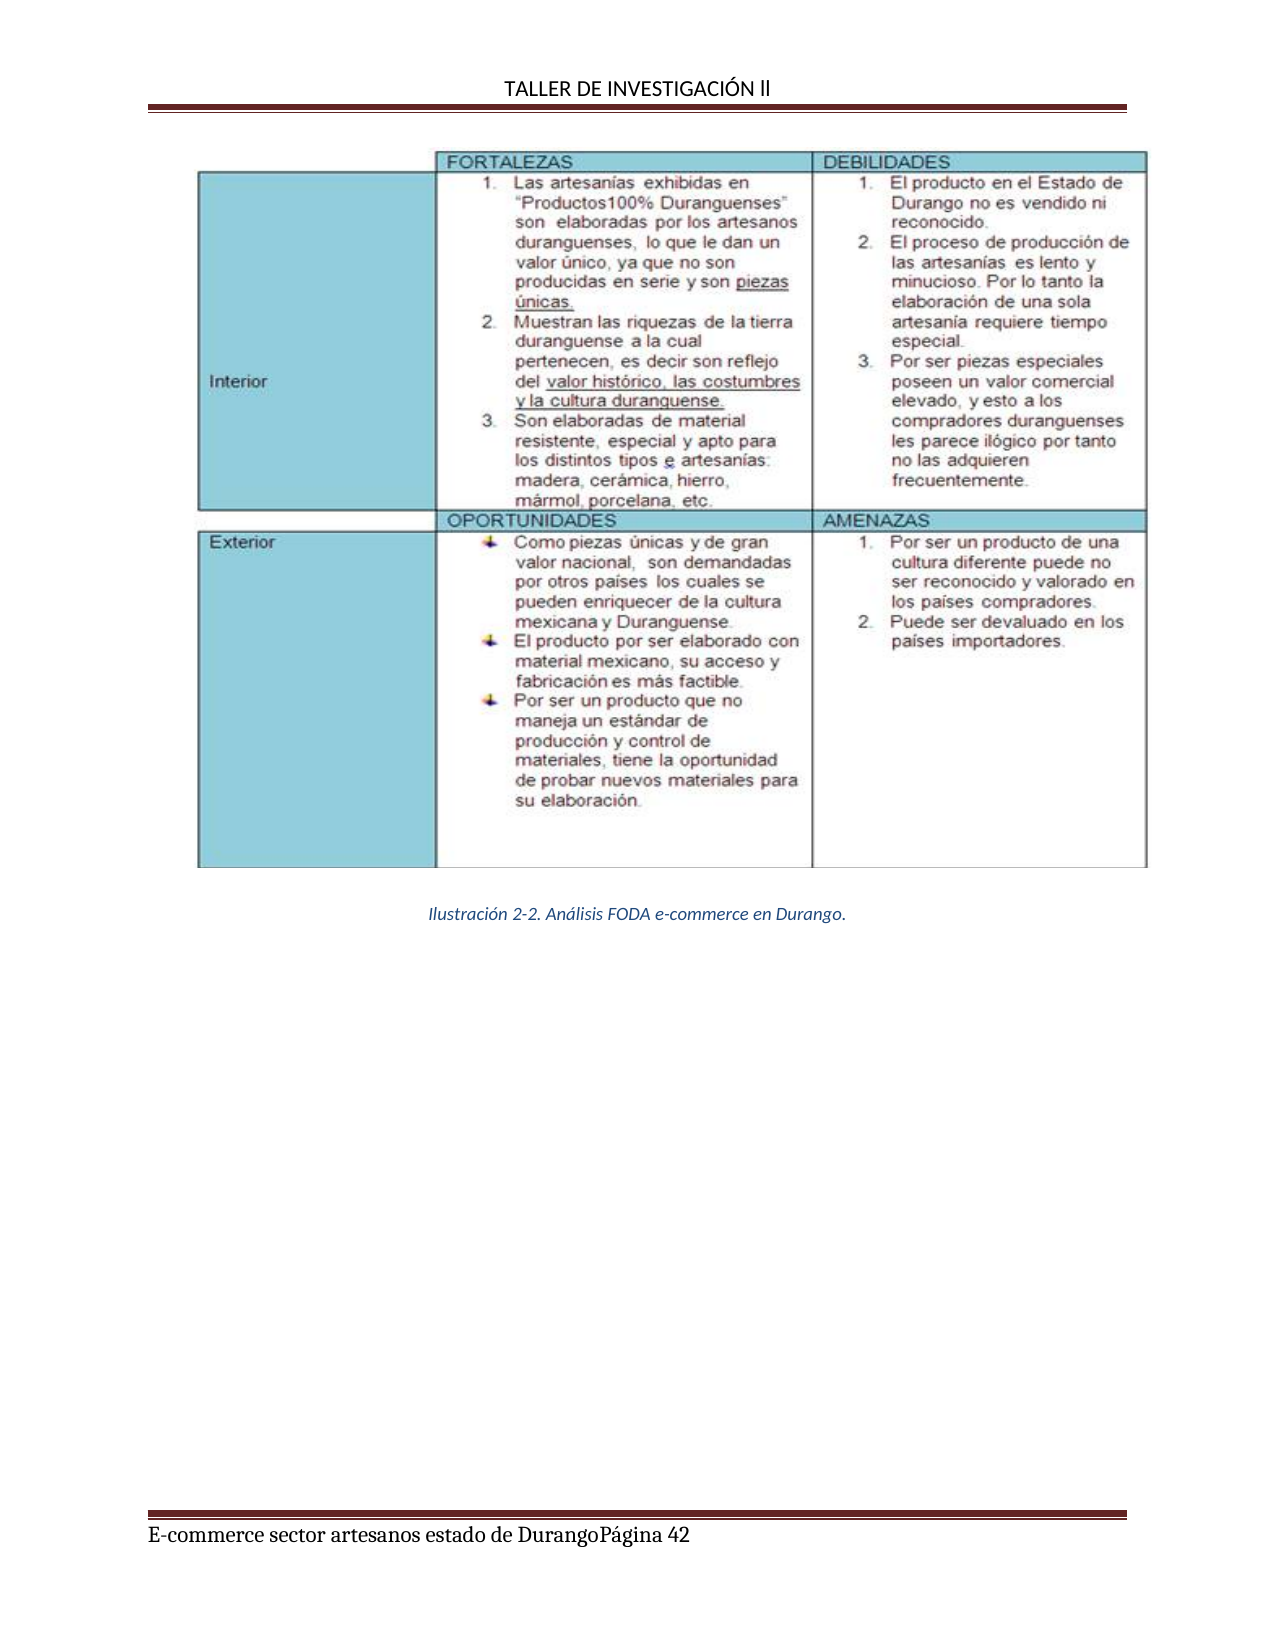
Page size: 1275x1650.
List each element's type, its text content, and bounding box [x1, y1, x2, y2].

picture [185, 147, 1160, 868]
